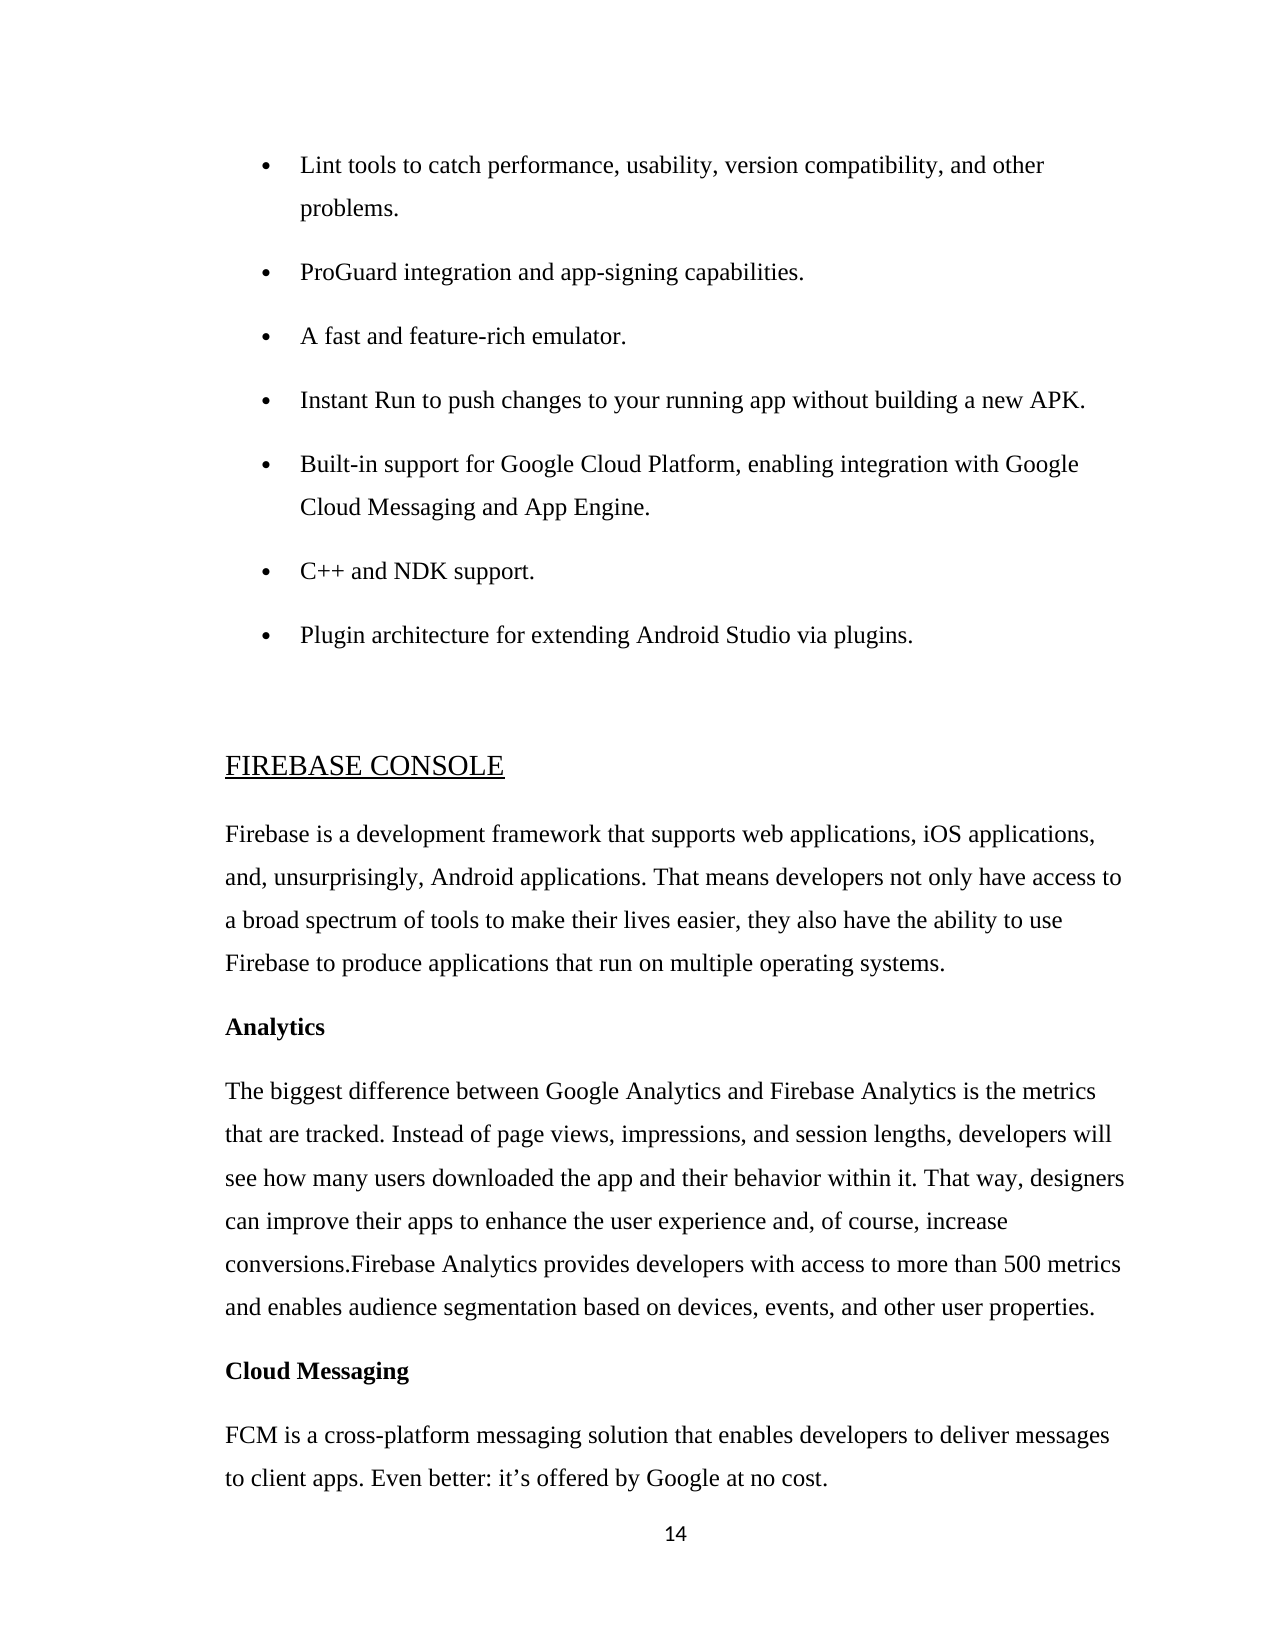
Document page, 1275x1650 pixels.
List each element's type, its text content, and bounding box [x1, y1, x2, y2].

list ProGuard integration and app-signing capabilities. [262, 257, 1125, 286]
text Analytics [225, 1012, 1125, 1041]
text FIREBASE CONSOLE [225, 748, 1125, 781]
list Lint tools to catch performance, usability, version compatibility, and other problems. [262, 150, 1125, 222]
list C++ and NDK support. [262, 556, 1125, 585]
list A fast and feature-rich emulator. [262, 321, 1125, 350]
text FCM is a cross-platform messaging solution that enables developers to deliver messages to client apps. Even better: it’s offered by Google at no cost. [225, 1420, 1125, 1492]
text Cloud Messaging [225, 1356, 1125, 1385]
list Plugin architecture for extending Android Studio via plugins. [262, 620, 1125, 649]
list Instant Run to push changes to your running app without building a new APK. [262, 385, 1125, 414]
text The biggest difference between Google Analytics and Firebase Analytics is the metrics that are tracked. Instead of page views, impressions, and session lengths, developers will see how many users downloaded the app and their behavior within it. That way, designers can improve their apps to enhance the user experience and, of course, increase conversions.Firebase Analytics provides developers with access to more than 500 metrics and enables audience segmentation based on devices, events, and other user properties. [225, 1076, 1125, 1321]
list Built-in support for Google Cloud Platform, enabling integration with Google Cloud Messaging and App Engine. [262, 449, 1125, 521]
text Firebase is a development framework that supports web applications, iOS applications, and, unsurprisingly, Android applications. That means developers not only have access to a broad spectrum of tools to make their lives easier, they also have the ability to use Firebase to produce applications that run on multiple operating systems. [225, 819, 1125, 977]
